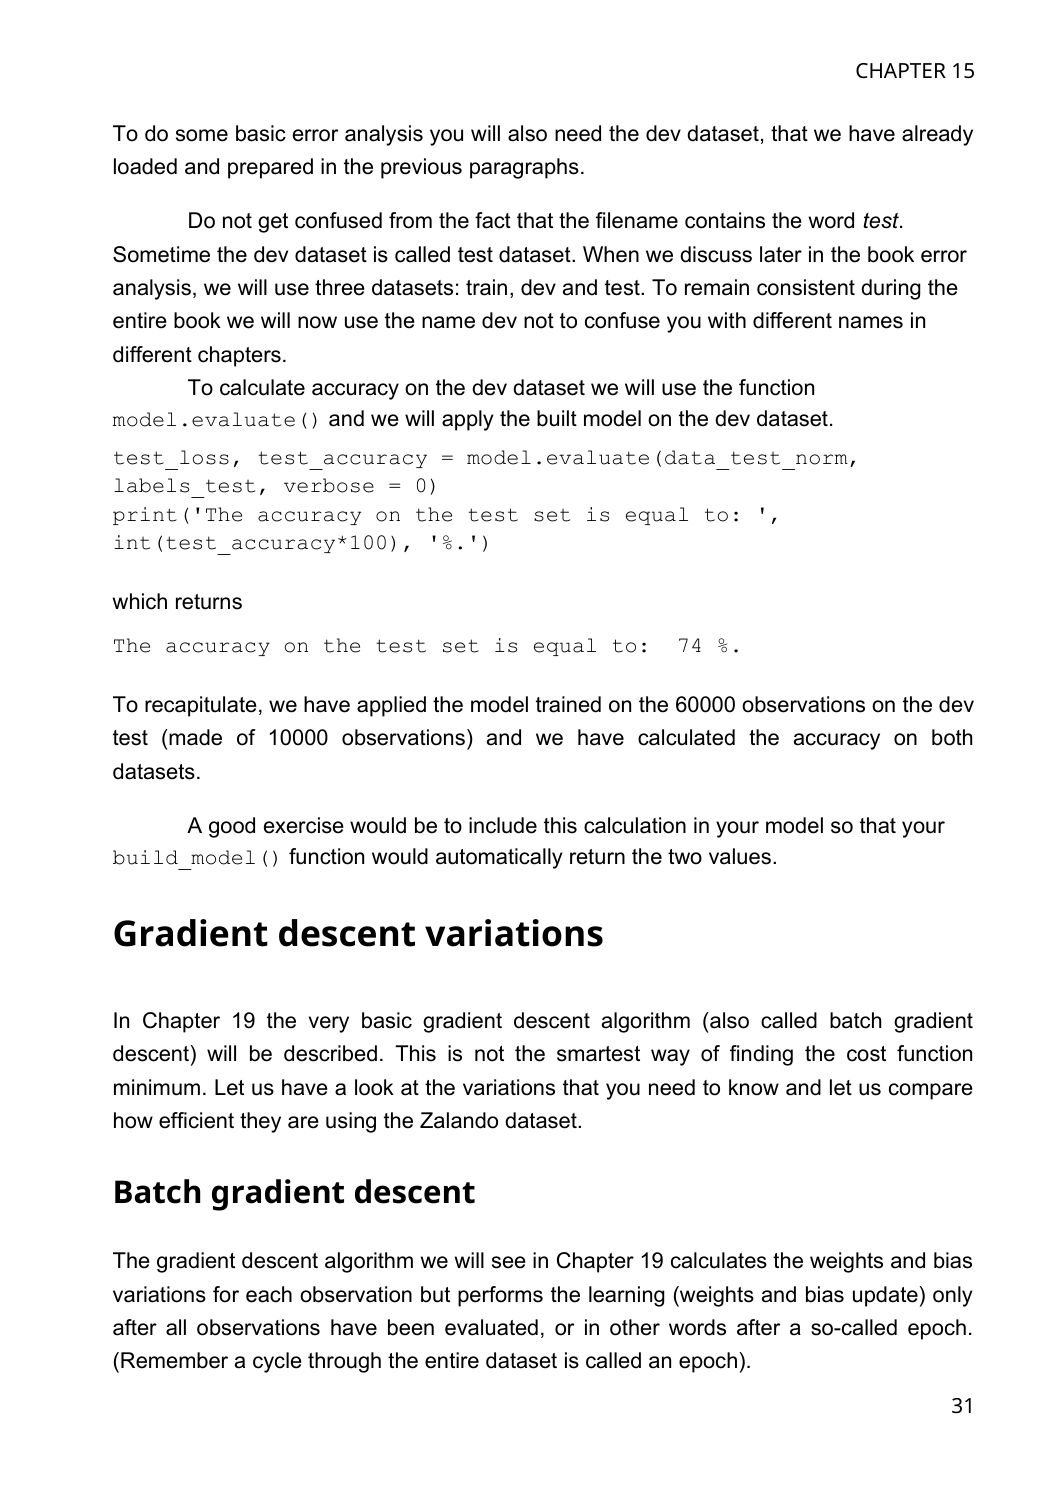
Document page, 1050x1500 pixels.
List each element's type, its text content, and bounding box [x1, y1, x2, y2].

text To recapitulate, we have applied the model trained on the 60000 observations on the dev test (made of 10000 observations) and we have calculated the accuracy on both datasets. [112, 684, 975, 784]
text print('The accuracy on the test set is equal to: ', int(test_accuracy*100), '%.') [112, 503, 975, 556]
text which returns [112, 580, 975, 614]
text The accuracy on the test set is equal to: 74 %. [112, 634, 975, 659]
text To do some basic error analysis you will also need the dev dataset, that we have already loaded and prepared in the previous paragraphs. [112, 112, 975, 179]
subtitle Gradient descent variations [112, 909, 975, 957]
text The gradient descent algorithm we will see in Chapter 19 calculates the weights and bias variations for each observation but performs the learning (weights and bias update) only after all observations have been evaluated, or in other words after a so-called epoch. (Remember a cycle through the entire dataset is called an epoch). [112, 1240, 975, 1374]
text In Chapter 19 the very basic gradient descent algorithm (also called batch gradient descent) will be described. This is not the smartest way of finding the cost function minimum. Let us have a look at the variations that you need to know and let us compare how efficient they are using the Zalando dataset. [112, 1000, 975, 1133]
text To calculate accuracy on the dev dataset we will use the function model.evaluate() and we will apply the built model on the dev dataset. [112, 367, 975, 433]
text A good exercise would be to include this calculation in your model so that your build_model() function would automatically return the two values. [112, 805, 975, 871]
text Do not get confused from the fact that the filename contains the word test. Sometime the dev dataset is called test dataset. When we discuss later in the book error analysis, we will use three datasets: train, dev and test. To remain consistent during the entire book we will now use the name dev not to confuse you with different names in different chapters. [112, 200, 975, 367]
subtitle Batch gradient descent [112, 1171, 975, 1213]
text test_loss, test_accuracy = model.evaluate(data_test_norm, labels_test, verbose = 0) [112, 446, 975, 499]
